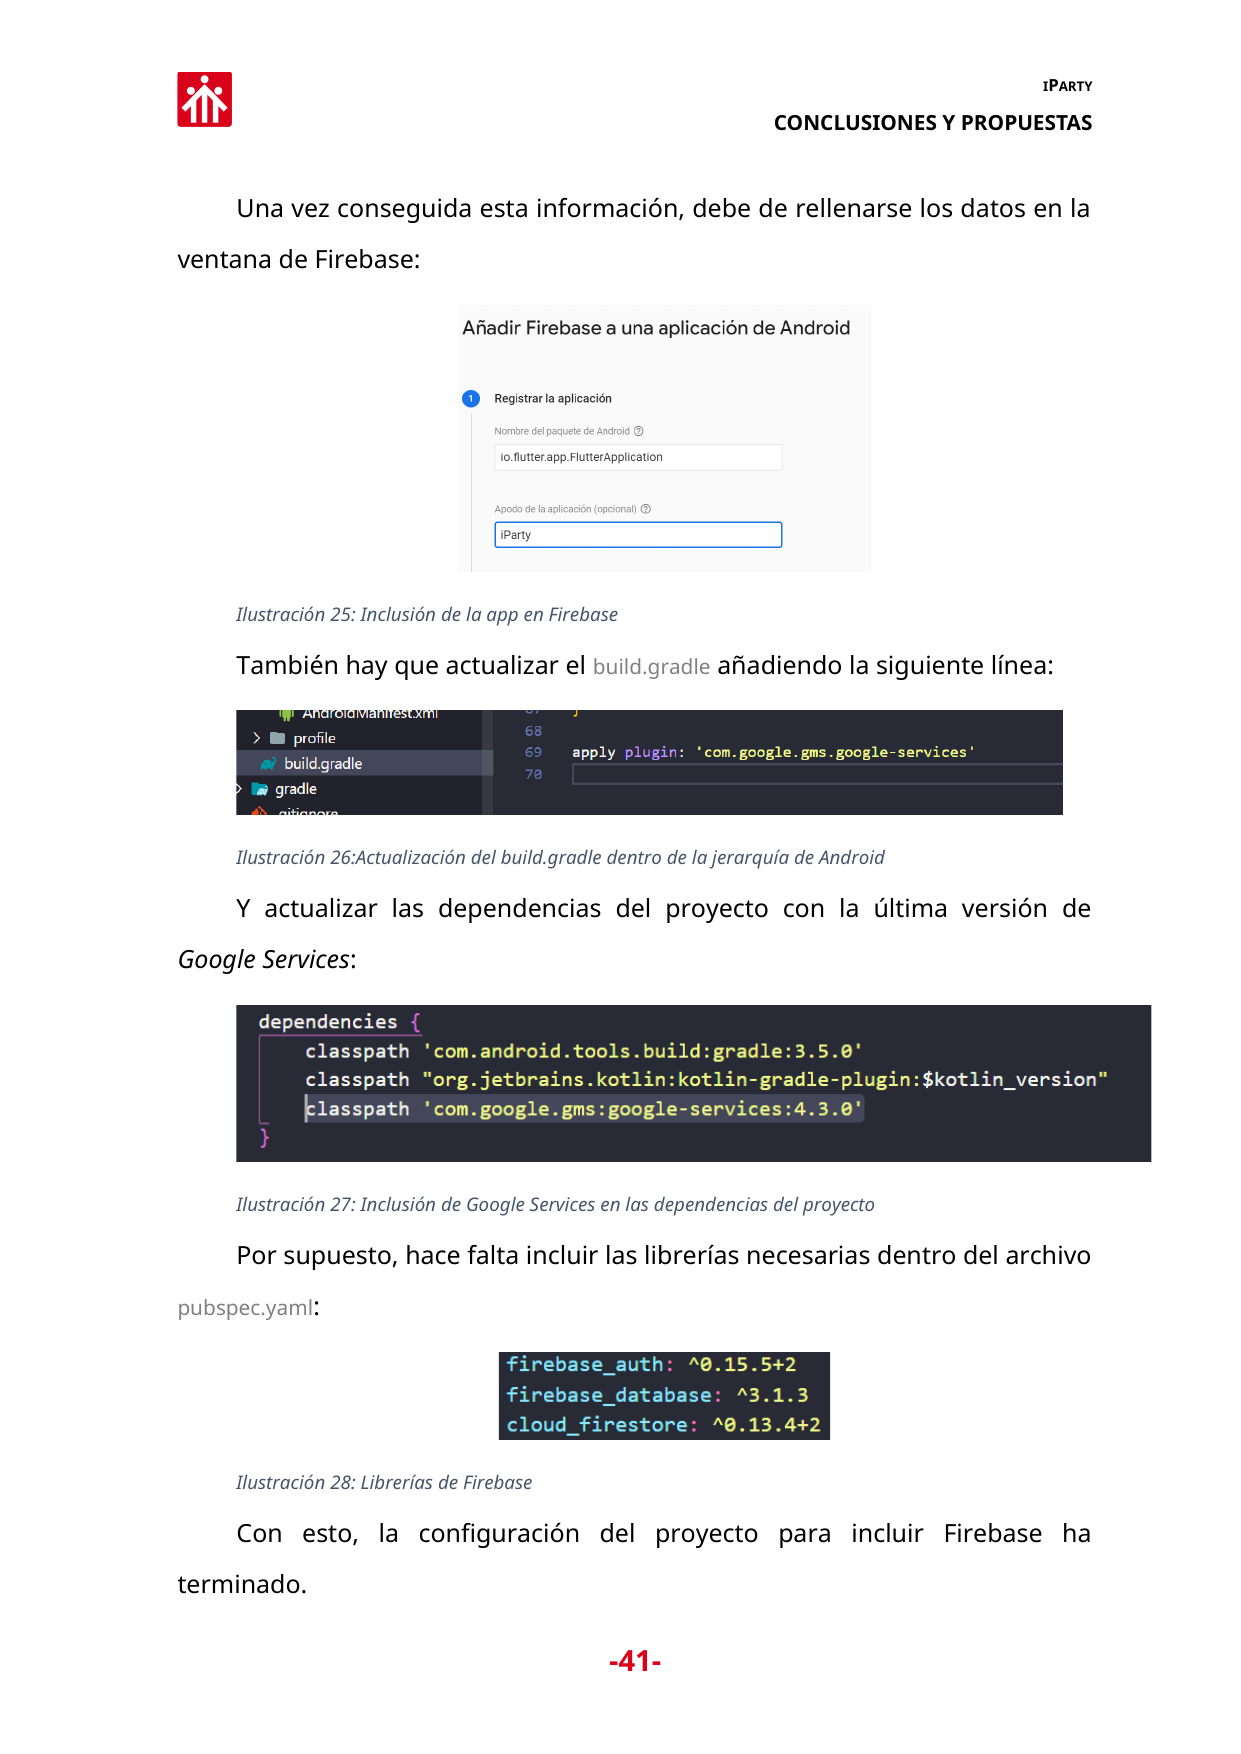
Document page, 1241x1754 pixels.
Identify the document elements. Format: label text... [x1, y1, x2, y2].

picture [236, 710, 1063, 815]
picture [498, 1352, 830, 1440]
picture [236, 1005, 1152, 1162]
picture [457, 305, 872, 572]
picture [177, 72, 232, 127]
text Ilustración 25: Inclusión de la app en Firebase [177, 601, 1092, 626]
text Por supuesto, hace falta incluir las librerías necesarias dentro del archivo pubspec.yaml: [177, 1237, 1092, 1322]
text Ilustración 28: Librerías de Firebase [177, 1469, 1092, 1494]
text Ilustración 27: Inclusión de Google Services en las dependencias del proyecto [177, 1191, 1092, 1217]
text Ilustración 26:Actualización del build.gradle dentro de la jerarquía de Android [177, 844, 1092, 870]
text Con esto, la configuración del proyecto para incluir Firebase ha terminado. [177, 1515, 1092, 1600]
text Una vez conseguida esta información, debe de rellenarse los datos en la ventana de Firebase: [177, 191, 1092, 276]
text También hay que actualizar el build.gradle añadiendo la siguiente línea: [177, 647, 1092, 681]
text Y actualizar las dependencias del proyecto con la última versión de Google Services: [177, 891, 1092, 976]
